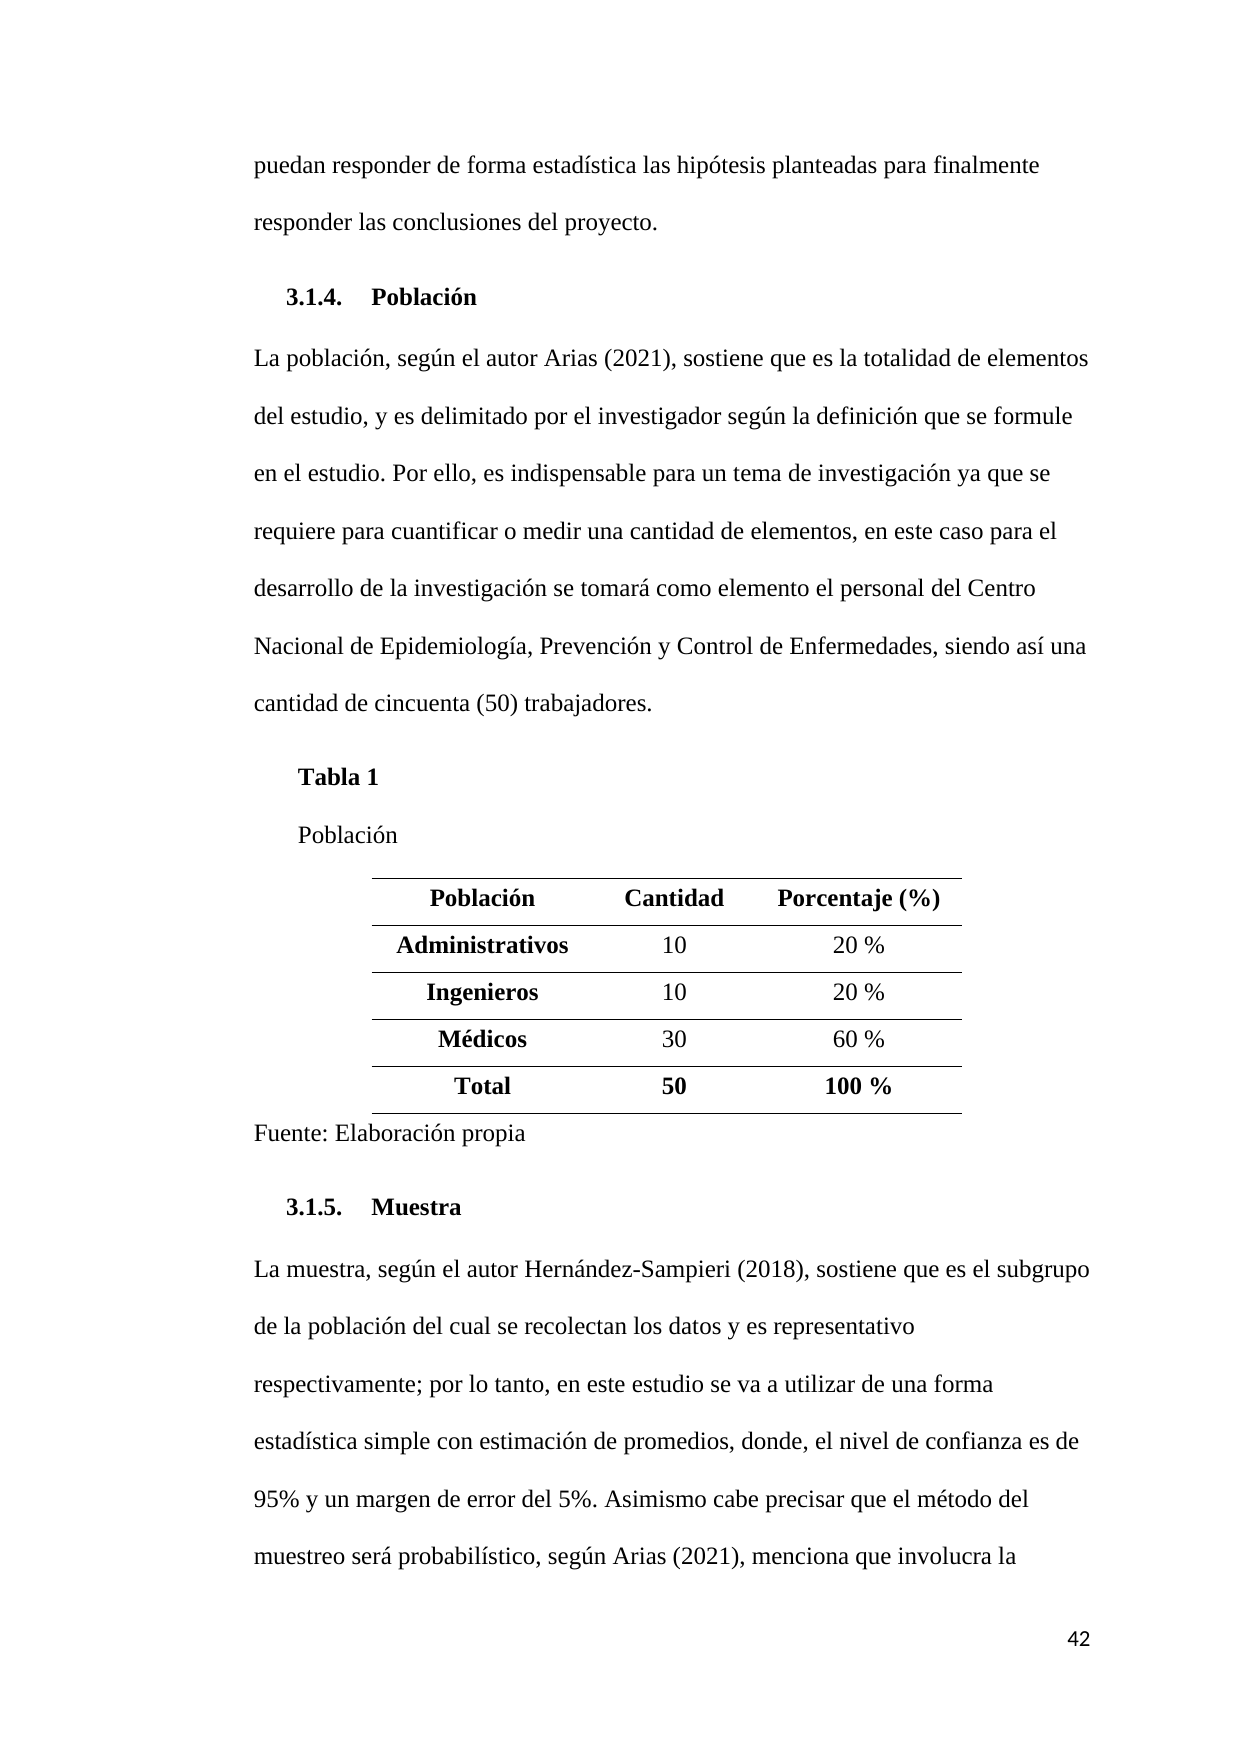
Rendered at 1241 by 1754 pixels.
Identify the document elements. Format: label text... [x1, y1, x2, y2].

table_cell 50 [593, 1067, 755, 1113]
table_cell 100 % [755, 1067, 962, 1113]
table_header Población [372, 879, 593, 924]
table_cell Médicos [372, 1020, 593, 1066]
table_cell 10 [593, 926, 755, 972]
table_cell Total [372, 1067, 593, 1113]
table_cell 10 [593, 973, 755, 1019]
text Tabla 1 [224, 762, 1090, 791]
table_cell 20 % [755, 926, 962, 972]
table_header Cantidad [593, 879, 755, 924]
table_header Porcentaje (%) [755, 879, 962, 924]
table_cell Ingenieros [372, 973, 593, 1019]
subtitle Muestra [286, 1192, 1090, 1221]
table_cell Administrativos [372, 926, 593, 972]
list La población, según el autor Arias (2021), sostiene que es la totalidad de elementos del estudio, y es delimitado por el investigador según la definición que se formule en el estudio. Por ello, es indispensable para un tema de investigación ya que se requiere para cuantificar o medir una cantidad de elementos, en este caso para el desarrollo de la investigación se tomará como elemento el personal del Centro Nacional de Epidemiología, Prevención y Control de Enfermedades, siendo así una cantidad de cincuenta (50) trabajadores. [253, 343, 1090, 717]
list Fuente: Elaboración propia [253, 1118, 1090, 1147]
table_cell 60 % [755, 1020, 962, 1066]
subtitle Población [286, 282, 1090, 310]
table_cell 20 % [755, 973, 962, 1019]
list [253, 150, 1090, 236]
table_cell 30 [593, 1020, 755, 1066]
text Población [224, 820, 1090, 849]
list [253, 1254, 1090, 1570]
